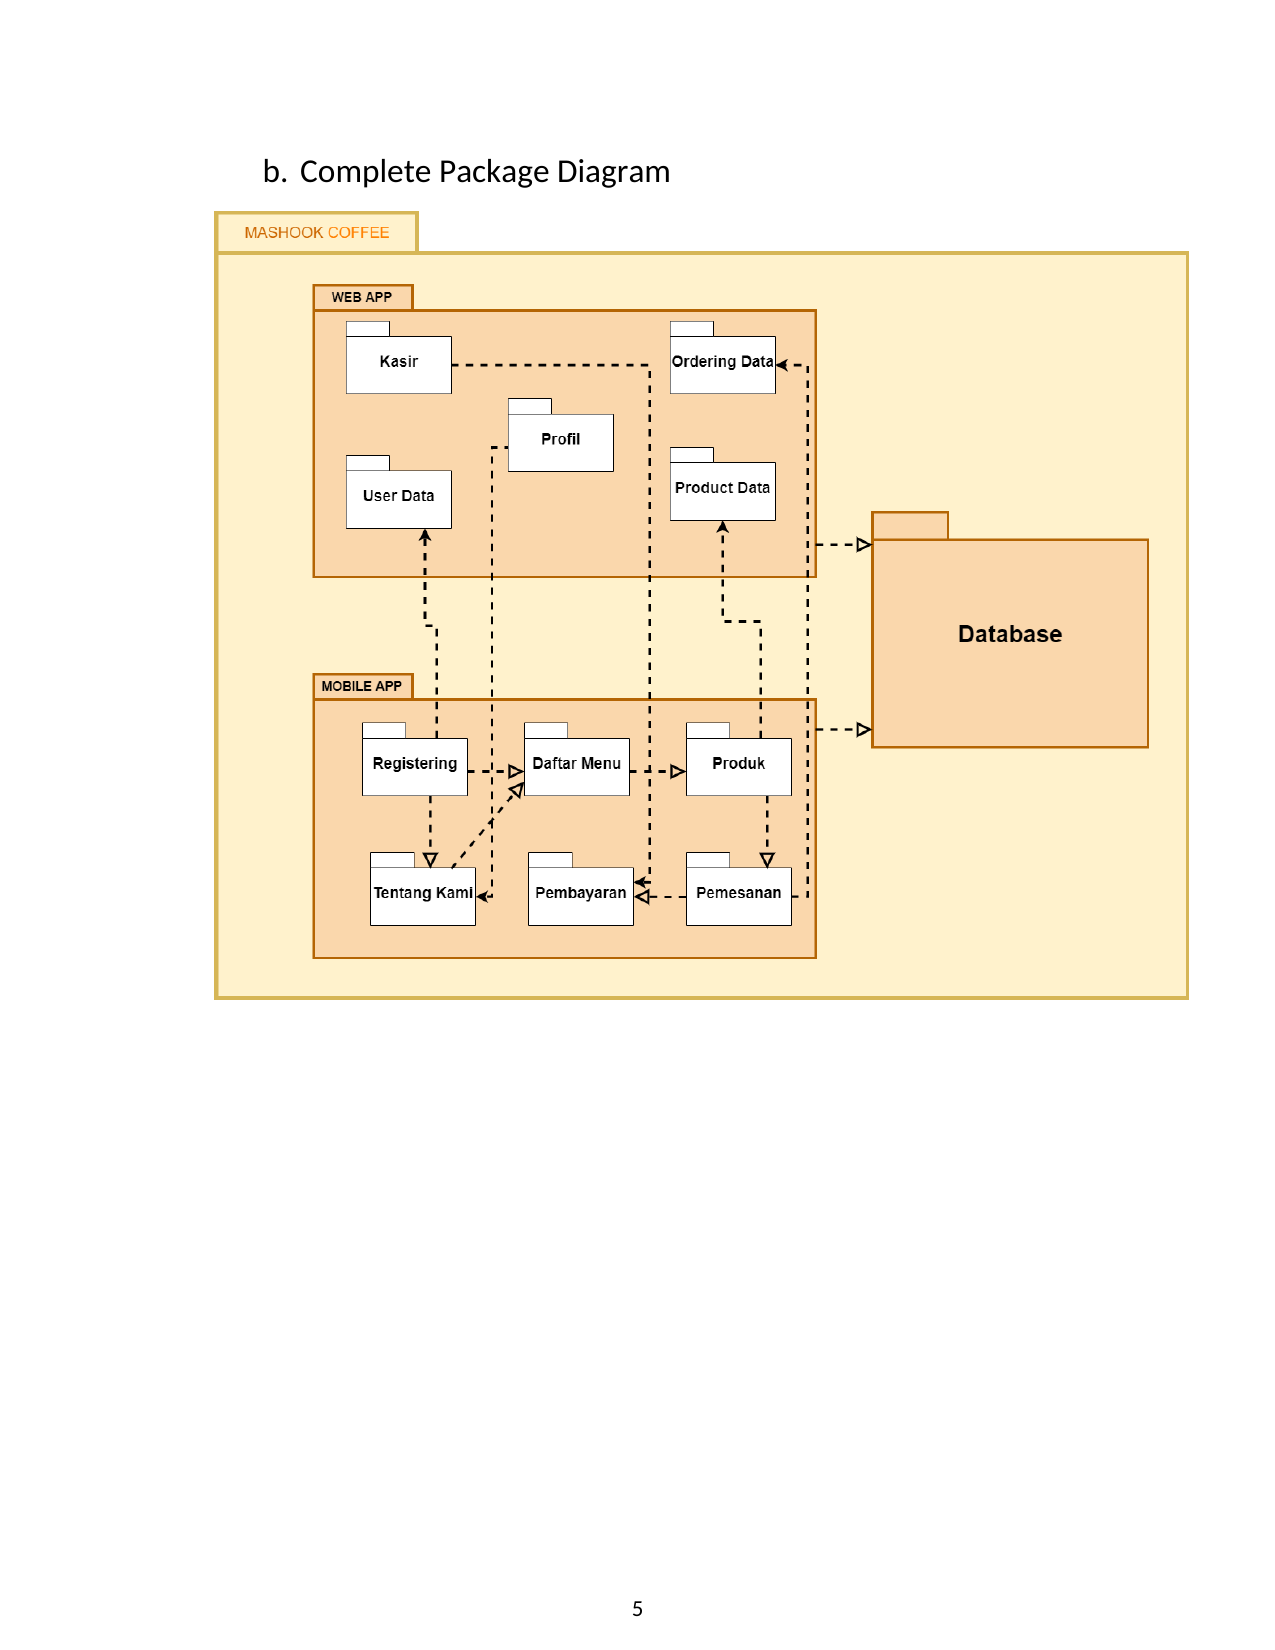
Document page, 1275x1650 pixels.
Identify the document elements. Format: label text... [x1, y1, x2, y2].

picture [214, 211, 1189, 1000]
subtitle Complete Package Diagram [262, 150, 1125, 191]
